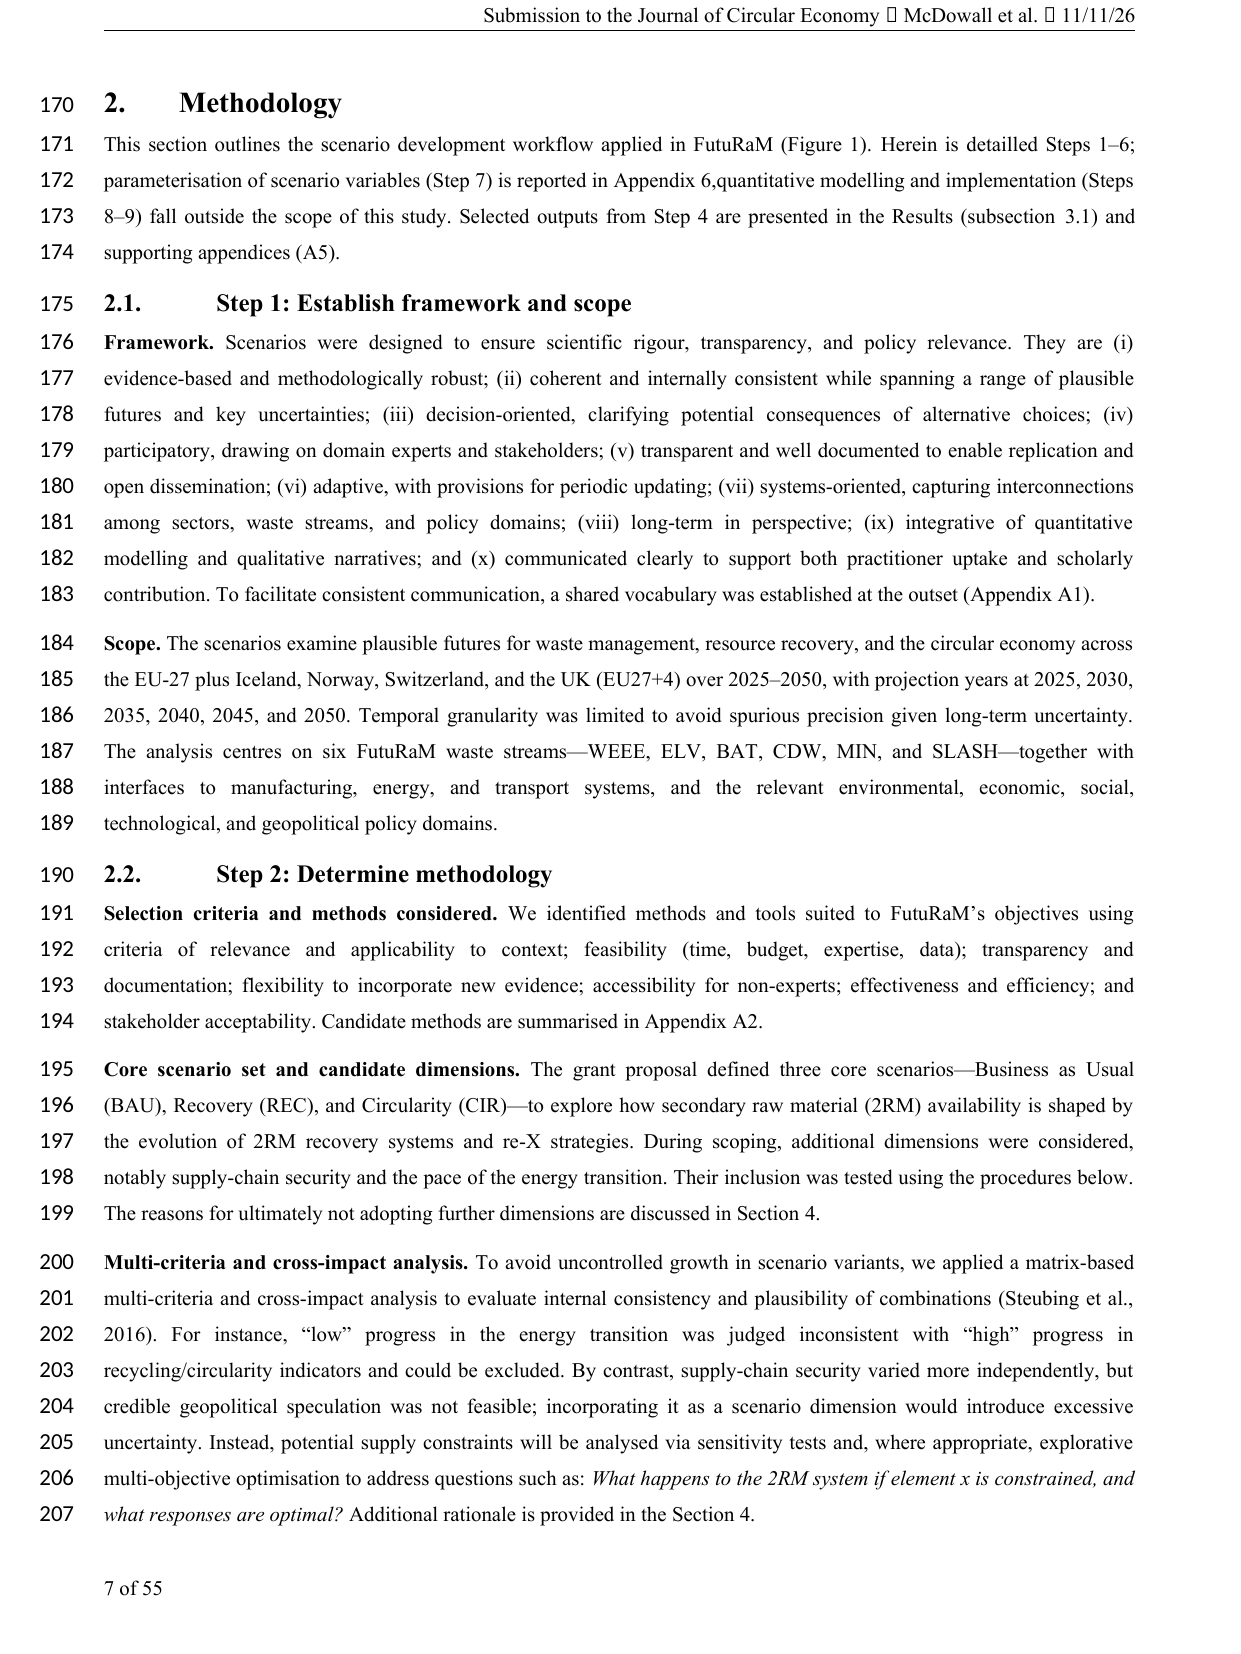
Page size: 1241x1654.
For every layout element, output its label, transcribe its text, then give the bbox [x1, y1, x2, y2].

text Scope. The scenarios examine plausible futures for waste management, resource recovery, and the circular economy across the EU-27 plus Iceland, Norway, Switzerland, and the UK (EU27+4) over 2025–2050, with projection years at 2025, 2030, 2035, 2040, 2045, and 2050. Temporal granularity was limited to avoid spurious precision given long-term uncertainty. The analysis centres on six FutuRaM waste streams—WEEE, ELV, BAT, CDW, MIN, and SLASH—together with interfaces to manufacturing, energy, and transport systems, and the relevant environmental, economic, social, technological, and geopolitical policy domains. [103, 630, 1135, 835]
text Selection criteria and methods considered. We identified methods and tools suited to FutuRaM’s objectives using criteria of relevance and applicability to context; feasibility (time, budget, expertise, data); transparency and documentation; flexibility to incorporate new evidence; accessibility for non-experts; effectiveness and efficiency; and stakeholder acceptability. Candidate methods are summarised in Appendix A2. [103, 900, 1135, 1033]
text This section outlines the scenario development workflow applied in FutuRaM (Figure 1). Herein is detailled Steps 1–6; parameterisation of scenario variables (Step 7) is reported in Appendix 6,quantitative modelling and implementation (Steps 8–9) fall outside the scope of this study. Selected outputs from Step 4 are presented in the Results (subsection 3.1) and supporting appendices (A5). [103, 132, 1135, 264]
subtitle Step 1: Establish framework and scope [103, 288, 1135, 317]
text Multi-criteria and cross-impact analysis. To avoid uncontrolled growth in scenario variants, we applied a matrix-based multi-criteria and cross-impact analysis to evaluate internal consistency and plausibility of combinations (Steubing et al., 2016). For instance, “low” progress in the energy transition was judged inconsistent with “high” progress in recycling/circularity indicators and could be excluded. By contrast, supply-chain security varied more independently, but credible geopolitical speculation was not feasible; incorporating it as a scenario dimension would introduce excessive uncertainty. Instead, potential supply constraints will be analysed via sensitivity tests and, where appropriate, explorative multi-objective optimisation to address questions such as: What happens to the 2RM system if element x is constrained, and what responses are optimal? Additional rationale is provided in the Section 4. [103, 1250, 1135, 1526]
subtitle Step 2: Determine methodology [103, 859, 1135, 888]
subtitle Methodology [103, 86, 1135, 119]
text Framework. Scenarios were designed to ensure scientific rigour, transparency, and policy relevance. They are (i) evidence-based and methodologically robust; (ii) coherent and internally consistent while spanning a range of plausible futures and key uncertainties; (iii) decision-oriented, clarifying potential consequences of alternative choices; (iv) participatory, drawing on domain experts and stakeholders; (v) transparent and well documented to enable replication and open dissemination; (vi) adaptive, with provisions for periodic updating; (vii) systems-oriented, capturing interconnections among sectors, waste streams, and policy domains; (viii) long-term in perspective; (ix) integrative of quantitative modelling and qualitative narratives; and (x) communicated clearly to support both practitioner uptake and scholarly contribution. To facilitate consistent communication, a shared vocabulary was established at the outset (Appendix A1). [103, 329, 1135, 606]
text Core scenario set and candidate dimensions. The grant proposal defined three core scenarios—Business as Usual (BAU), Recovery (REC), and Circularity (CIR)—to explore how secondary raw material (2RM) availability is shaped by the evolution of 2RM recovery systems and re-X strategies. During scoping, additional dimensions were considered, notably supply-chain security and the pace of the energy transition. Their inclusion was tested using the procedures below. The reasons for ultimately not adopting further dimensions are discussed in Section 4. [103, 1057, 1135, 1225]
